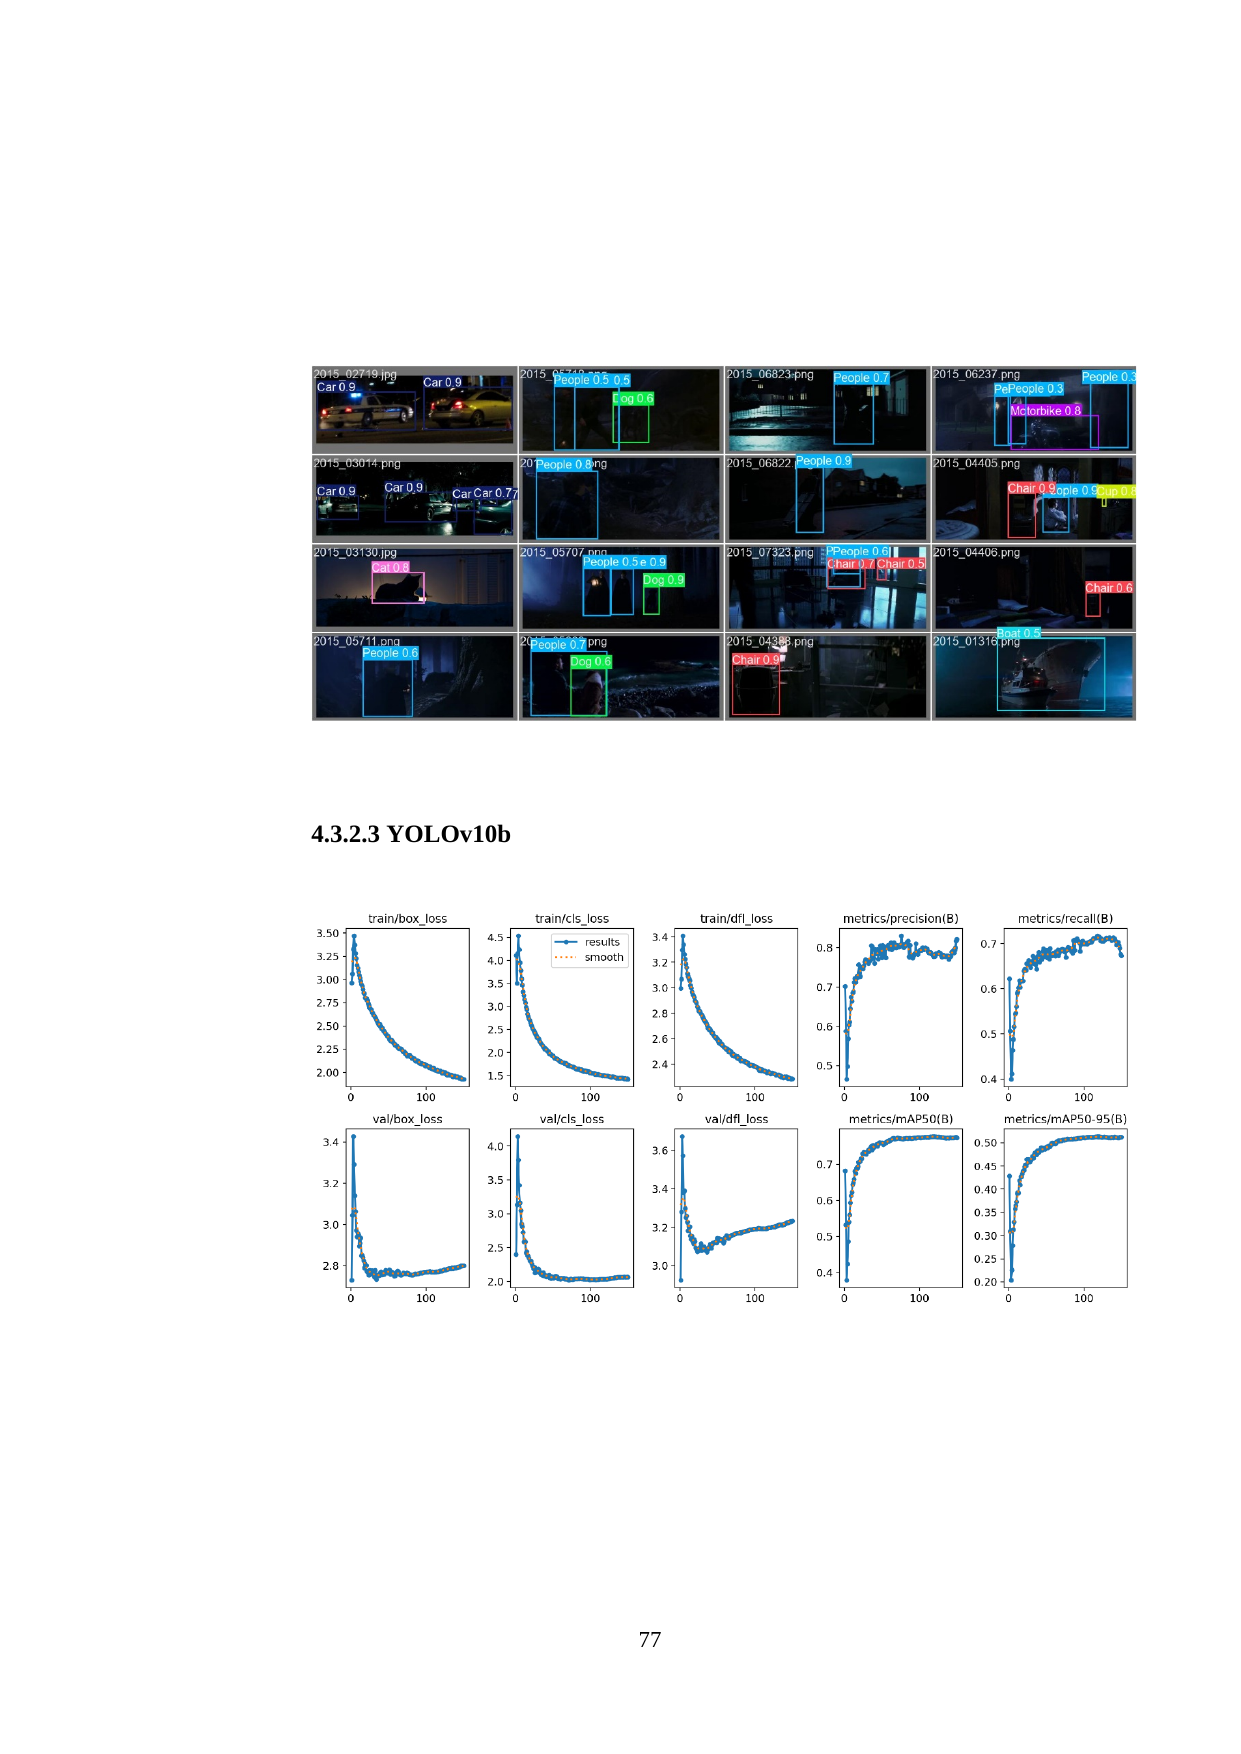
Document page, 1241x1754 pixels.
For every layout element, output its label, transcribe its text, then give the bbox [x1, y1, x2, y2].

picture [1132, 373, 1137, 381]
picture [311, 365, 1137, 721]
text 4.3.2.3 YOLOv10b [311, 819, 1063, 848]
picture [311, 902, 1138, 1315]
